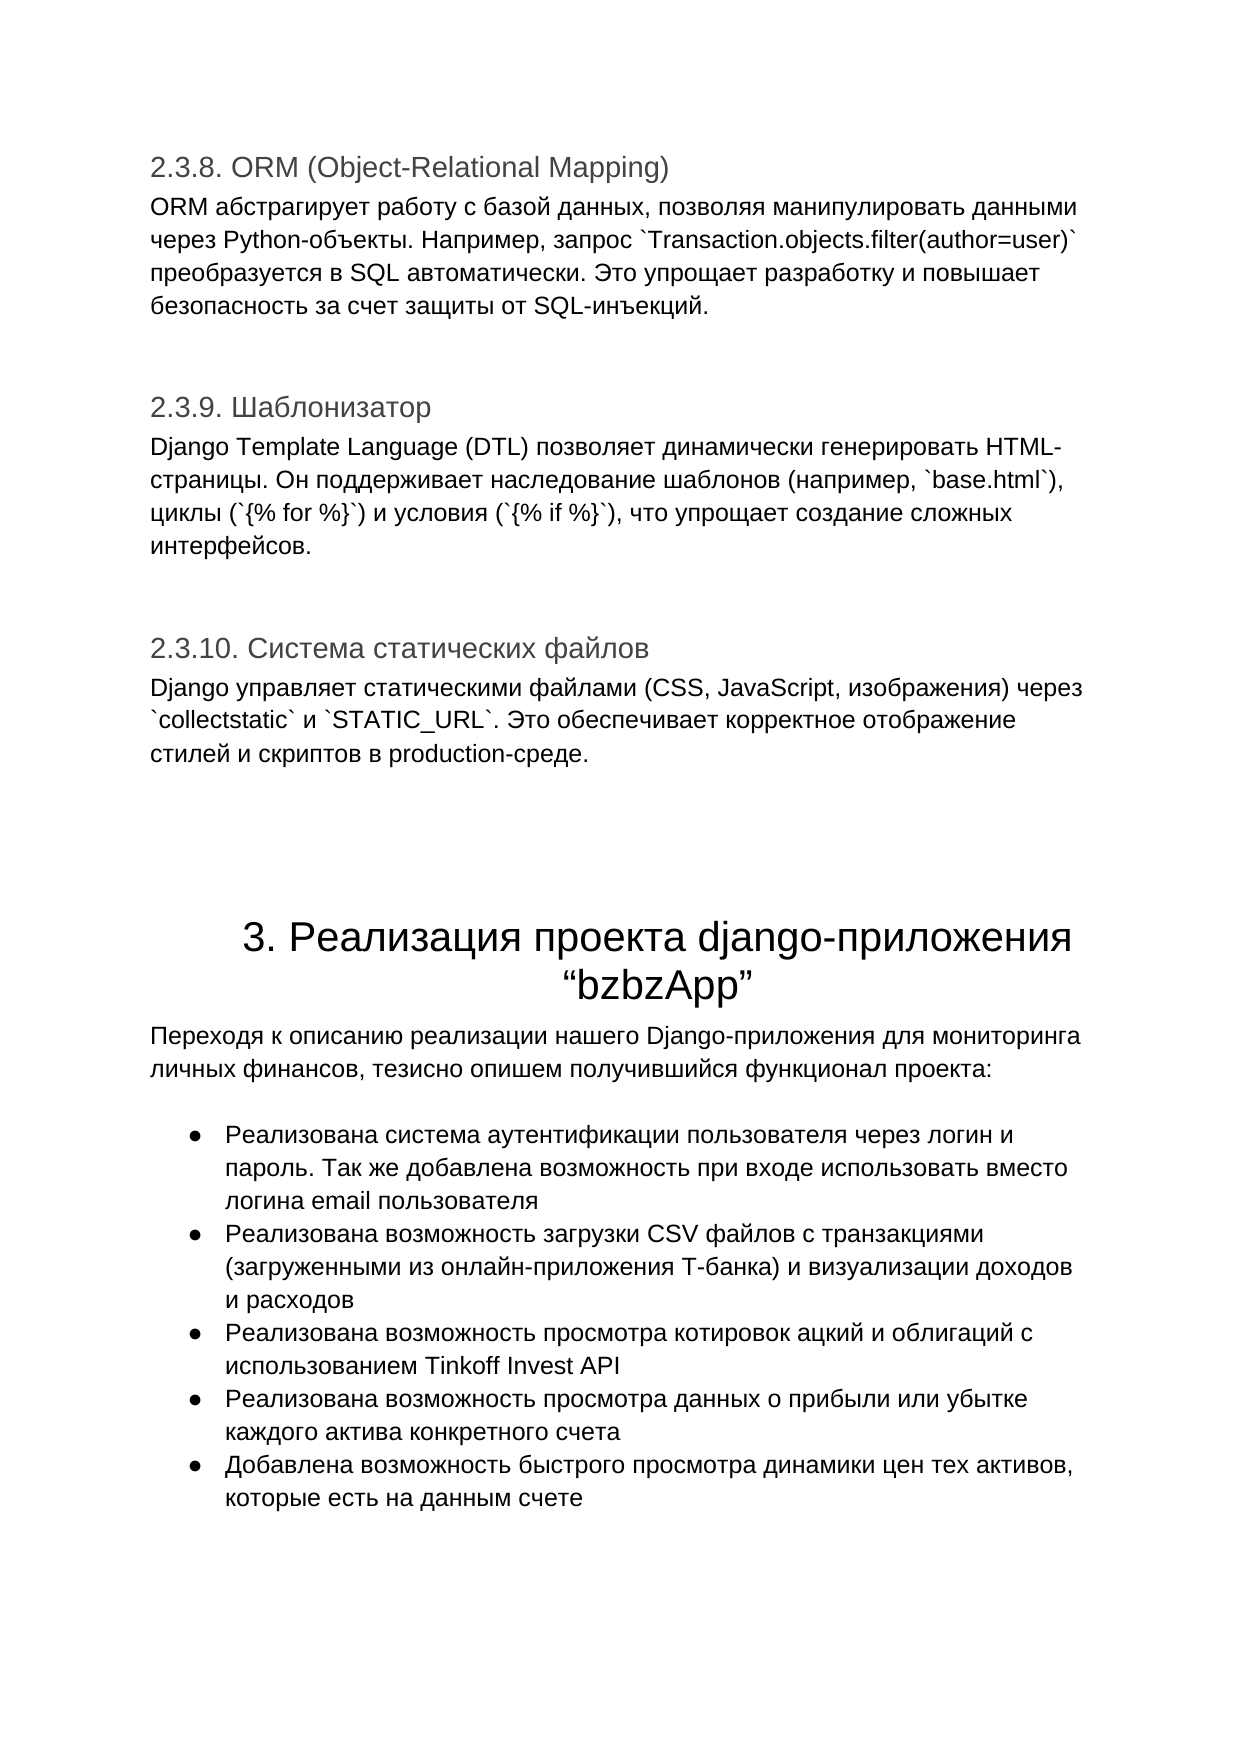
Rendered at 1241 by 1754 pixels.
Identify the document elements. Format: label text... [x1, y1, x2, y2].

list Реализована возможность загрузки CSV файлов с транзакциями (загруженными из онлайн-приложения Т-банка) и визуализации доходов и расходов [187, 1219, 1090, 1313]
list Реализована система аутентификации пользователя через логин и пароль. Так же добавлена возможность при входе использовать вместо логина email пользователя [187, 1120, 1090, 1214]
text Django управляет статическими файлами (CSS, JavaScript, изображения) через `collectstatic` и `STATIC_URL`. Это обеспечивает корректное отображение стилей и скриптов в production-среде. [150, 672, 1090, 767]
list Добавлена возможность быстрого просмотра динамики цен тех активов, которые есть на данным счете [187, 1450, 1090, 1512]
subtitle 2.3.10. Система статических файлов [150, 631, 1090, 664]
text ORM абстрагирует работу с базой данных, позволяя манипулировать данными через Python-объекты. Например, запрос `Transaction.objects.filter(author=user)` преобразуется в SQL автоматически. Это упрощает разработку и повышает безопасность за счет защиты от SQL-инъекций. [150, 192, 1090, 320]
text Django Template Language (DTL) позволяет динамически генерировать HTML-страницы. Он поддерживает наследование шаблонов (например, `base.html`), циклы (`{% for %}`) и условия (`{% if %}`), что упрощает создание сложных интерфейсов. [150, 432, 1090, 560]
subtitle 2.3.8. ORM (Object-Relational Mapping) [150, 150, 1090, 183]
subtitle 2.3.9. Шаблонизатор [150, 390, 1090, 424]
text Переходя к описанию реализации нашего Django-приложения для мониторинга личных финансов, тезисно опишем получившийся функционал проекта: [150, 1021, 1090, 1082]
list Реализована возможность просмотра данных о прибыли или убытке каждого актива конкретного счета [187, 1384, 1090, 1446]
list Реализована возможность просмотра котировок ацкий и облигаций с использованием Tinkoff Invest API [187, 1318, 1090, 1379]
subtitle 3. Реализация проекта django-приложения “bzbzApp” [225, 912, 1090, 1008]
